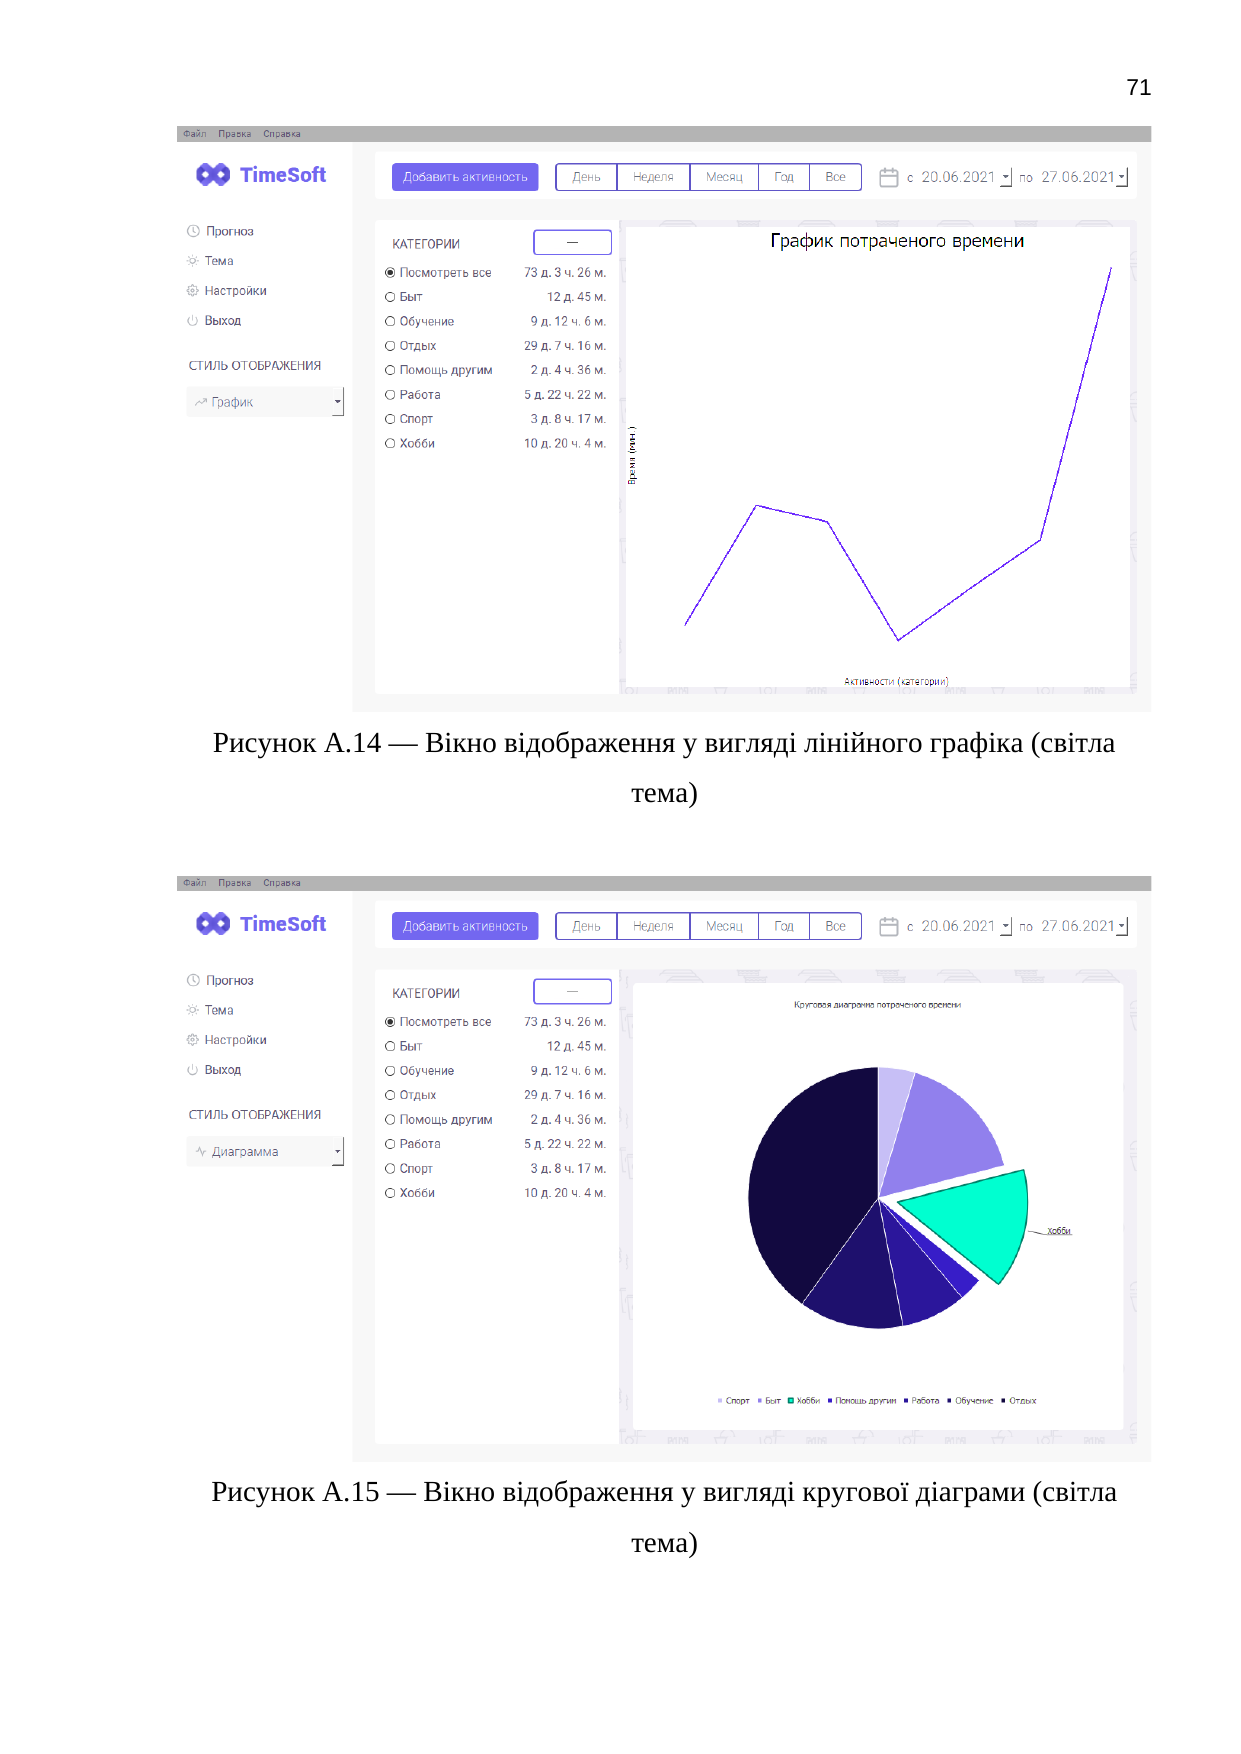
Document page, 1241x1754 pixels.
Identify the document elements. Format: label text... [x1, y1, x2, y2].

picture [177, 126, 1152, 712]
picture [177, 876, 1152, 1462]
text Рисунок A.14 — Вікно відображення у вигляді лінійного графіка (світла тема) [177, 725, 1152, 809]
text Рисунок A.15 — Вікно відображення у вигляді кругової діаграми (світла тема) [177, 1474, 1152, 1558]
